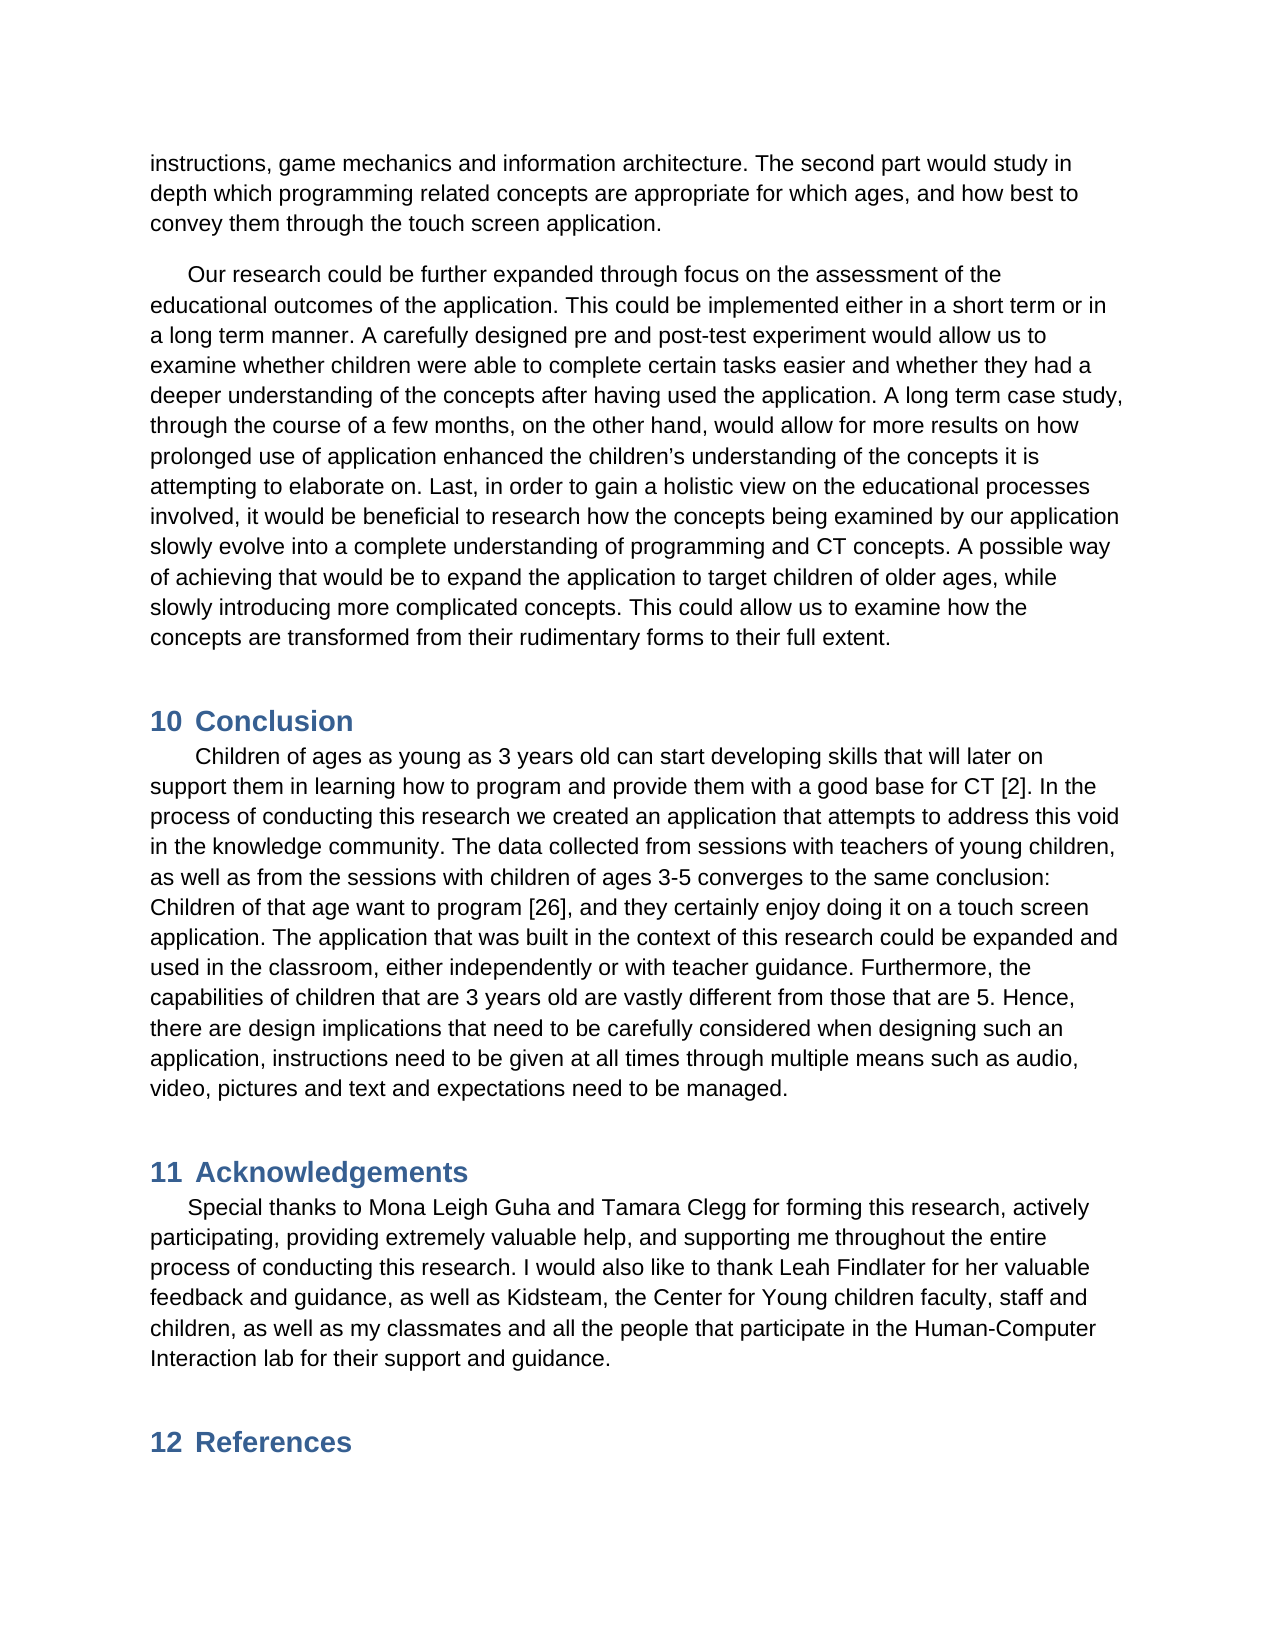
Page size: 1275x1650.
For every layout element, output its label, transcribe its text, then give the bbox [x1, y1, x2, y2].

subtitle Acknowledgements [150, 1155, 1125, 1189]
text Children of ages as young as 3 years old can start developing skills that will later on support them in learning how to program and provide them with a good base for CT. In the process of conducting this research we created an application that attempts to address this void in the knowledge community. The data collected from sessions with teachers of young children, as well as from the sessions with children of ages 3-5 converges to the same conclusion: Children of that age want to program , and they certainly enjoy doing it on a touch screen application. The application that was built in the context of this research could be expanded and used in the classroom, either independently or with teacher guidance. Furthermore, the capabilities of children that are 3 years old are vastly different from those that are 5. Hence, there are design implications that need to be carefully considered when designing such an application, instructions need to be given at all times through multiple means such as audio, video, pictures and text and expectations need to be managed. [150, 743, 1125, 1101]
subtitle Conclusion [150, 704, 1125, 738]
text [150, 150, 1125, 237]
text Special thanks to Mona Leigh Guha and Tamara Clegg for forming this research, actively participating, providing extremely valuable help, and supporting me throughout the entire process of conducting this research. I would also like to thank Leah Findlater for her valuable feedback and guidance, as well as Kidsteam, the Center for Young children faculty, staff and children, as well as my classmates and all the people that participate in the Human-Computer Interaction lab for their support and guidance. [150, 1194, 1125, 1371]
text Our research could be further expanded through focus on the assessment of the educational outcomes of the application. This could be implemented either in a short term or in a long term manner. A carefully designed pre and post-test experiment would allow us to examine whether children were able to complete certain tasks easier and whether they had a deeper understanding of the concepts after having used the application. A long term case study, through the course of a few months, on the other hand, would allow for more results on how prolonged use of application enhanced the children’s understanding of the concepts it is attempting to elaborate on. Last, in order to gain a holistic view on the educational processes involved, it would be beneficial to research how the concepts being examined by our application slowly evolve into a complete understanding of programming and CT concepts. A possible way of achieving that would be to expand the application to target children of older ages, while slowly introducing more complicated concepts. This could allow us to examine how the concepts are transformed from their rudimentary forms to their full extent. [150, 261, 1125, 650]
